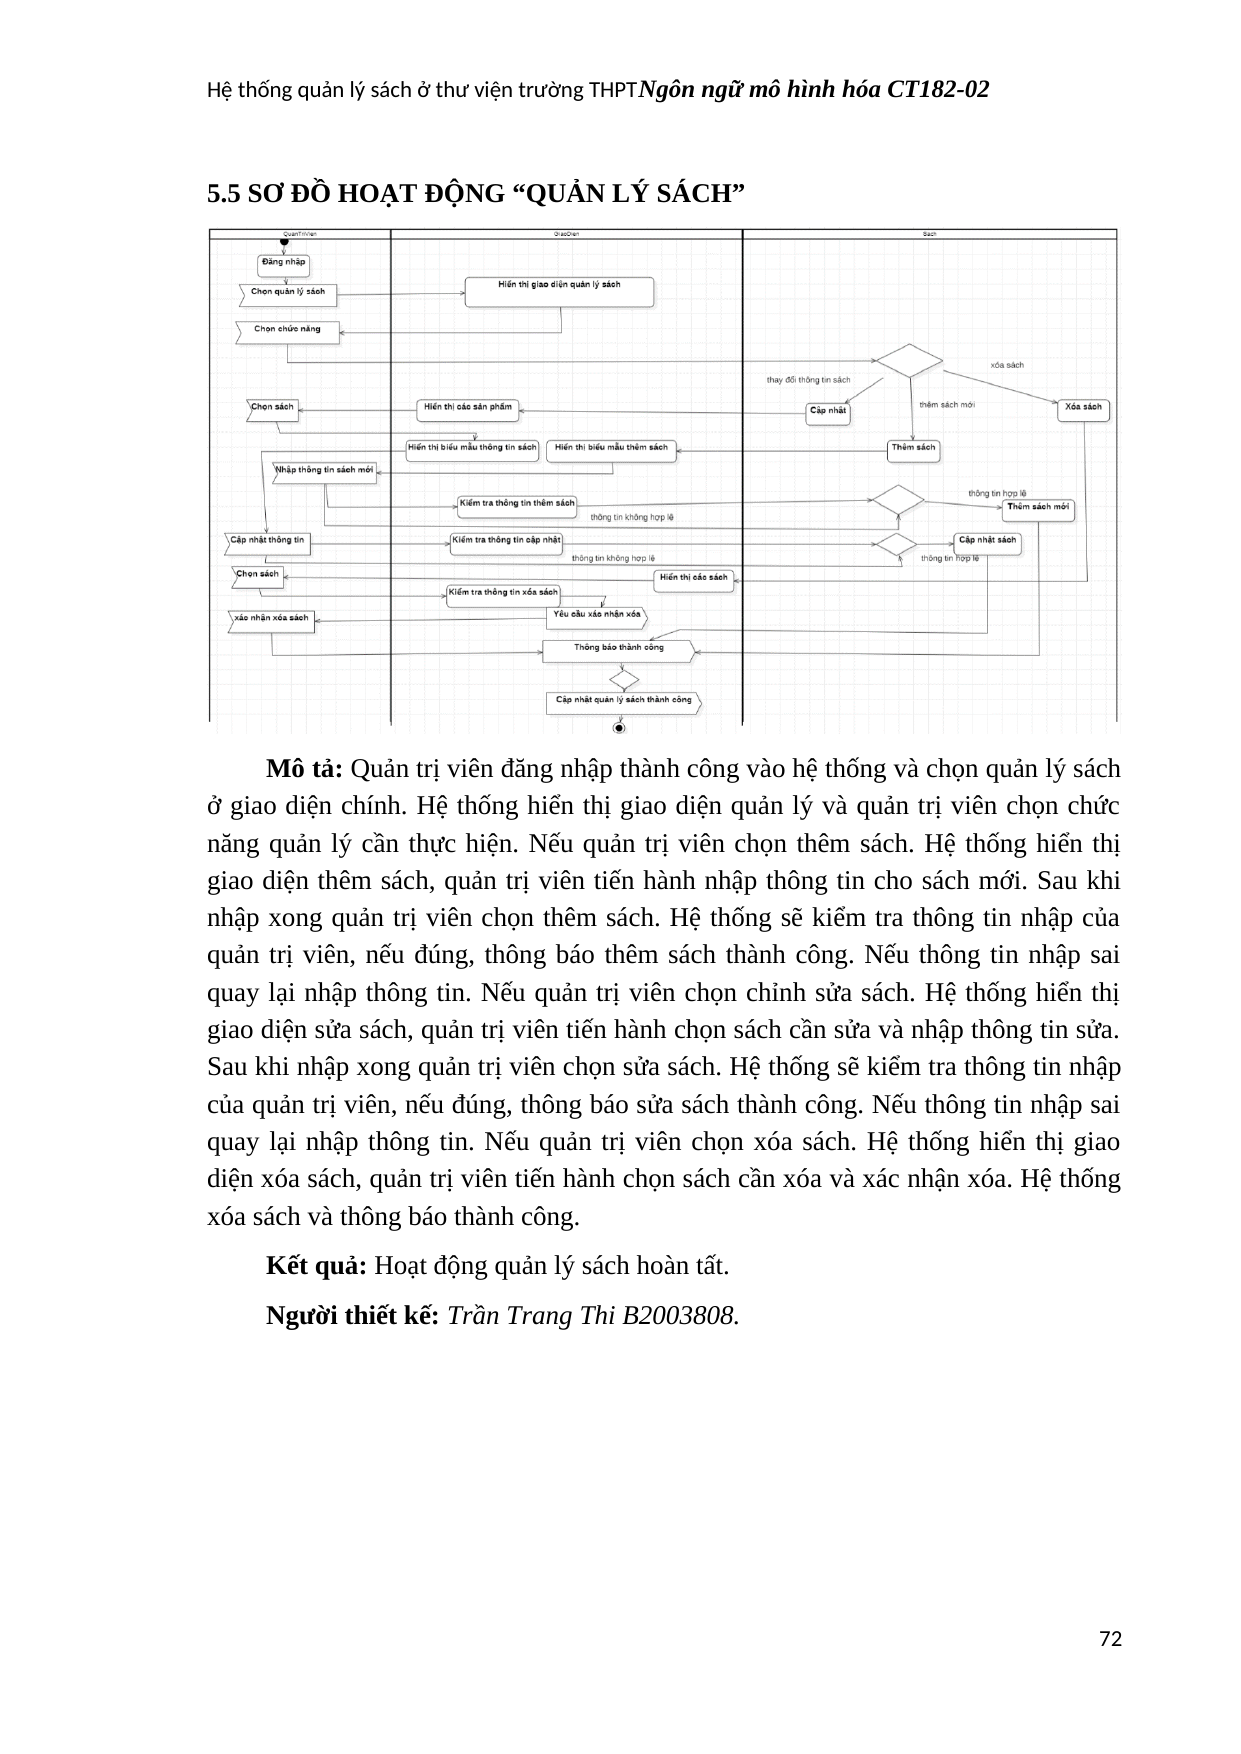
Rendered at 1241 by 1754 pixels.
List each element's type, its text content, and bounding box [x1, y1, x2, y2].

text Kết quả: Hoạt động quản lý sách hoàn tất. [207, 1249, 1122, 1281]
picture [206, 227, 1123, 734]
text Người thiết kế: Trần Trang Thi B2003808. [207, 1299, 1122, 1330]
subtitle 5.5 SƠ ĐỒ HOẠT ĐỘNG “QUẢN LÝ SÁCH” [207, 177, 1122, 208]
text Mô tả: Quản trị viên đăng nhập thành công vào hệ thống và chọn quản lý sách ở giao diện chính. Hệ thống hiển thị giao diện quản lý và quản trị viên chọn chức năng quản lý cần thực hiện. Nếu quản trị viên chọn thêm sách. Hệ thống hiển thị giao diện thêm sách, quản trị viên tiến hành nhập thông tin cho sách mới. Sau khi nhập xong quản trị viên chọn thêm sách. Hệ thống sẽ kiểm tra thông tin nhập của quản trị viên, nếu đúng, thông báo thêm sách thành công. Nếu thông tin nhập sai quay lại nhập thông tin. Nếu quản trị viên chọn chỉnh sửa sách. Hệ thống hiển thị giao diện sửa sách, quản trị viên tiến hành chọn sách cần sửa và nhập thông tin sửa. Sau khi nhập xong quản trị viên chọn sửa sách. Hệ thống sẽ kiểm tra thông tin nhập của quản trị viên, nếu đúng, thông báo sửa sách thành công. Nếu thông tin nhập sai quay lại nhập thông tin. Nếu quản trị viên chọn xóa sách. Hệ thống hiển thị giao diện xóa sách, quản trị viên tiến hành chọn sách cần xóa và xác nhận xóa. Hệ thống xóa sách và thông báo thành công. [207, 752, 1122, 1231]
